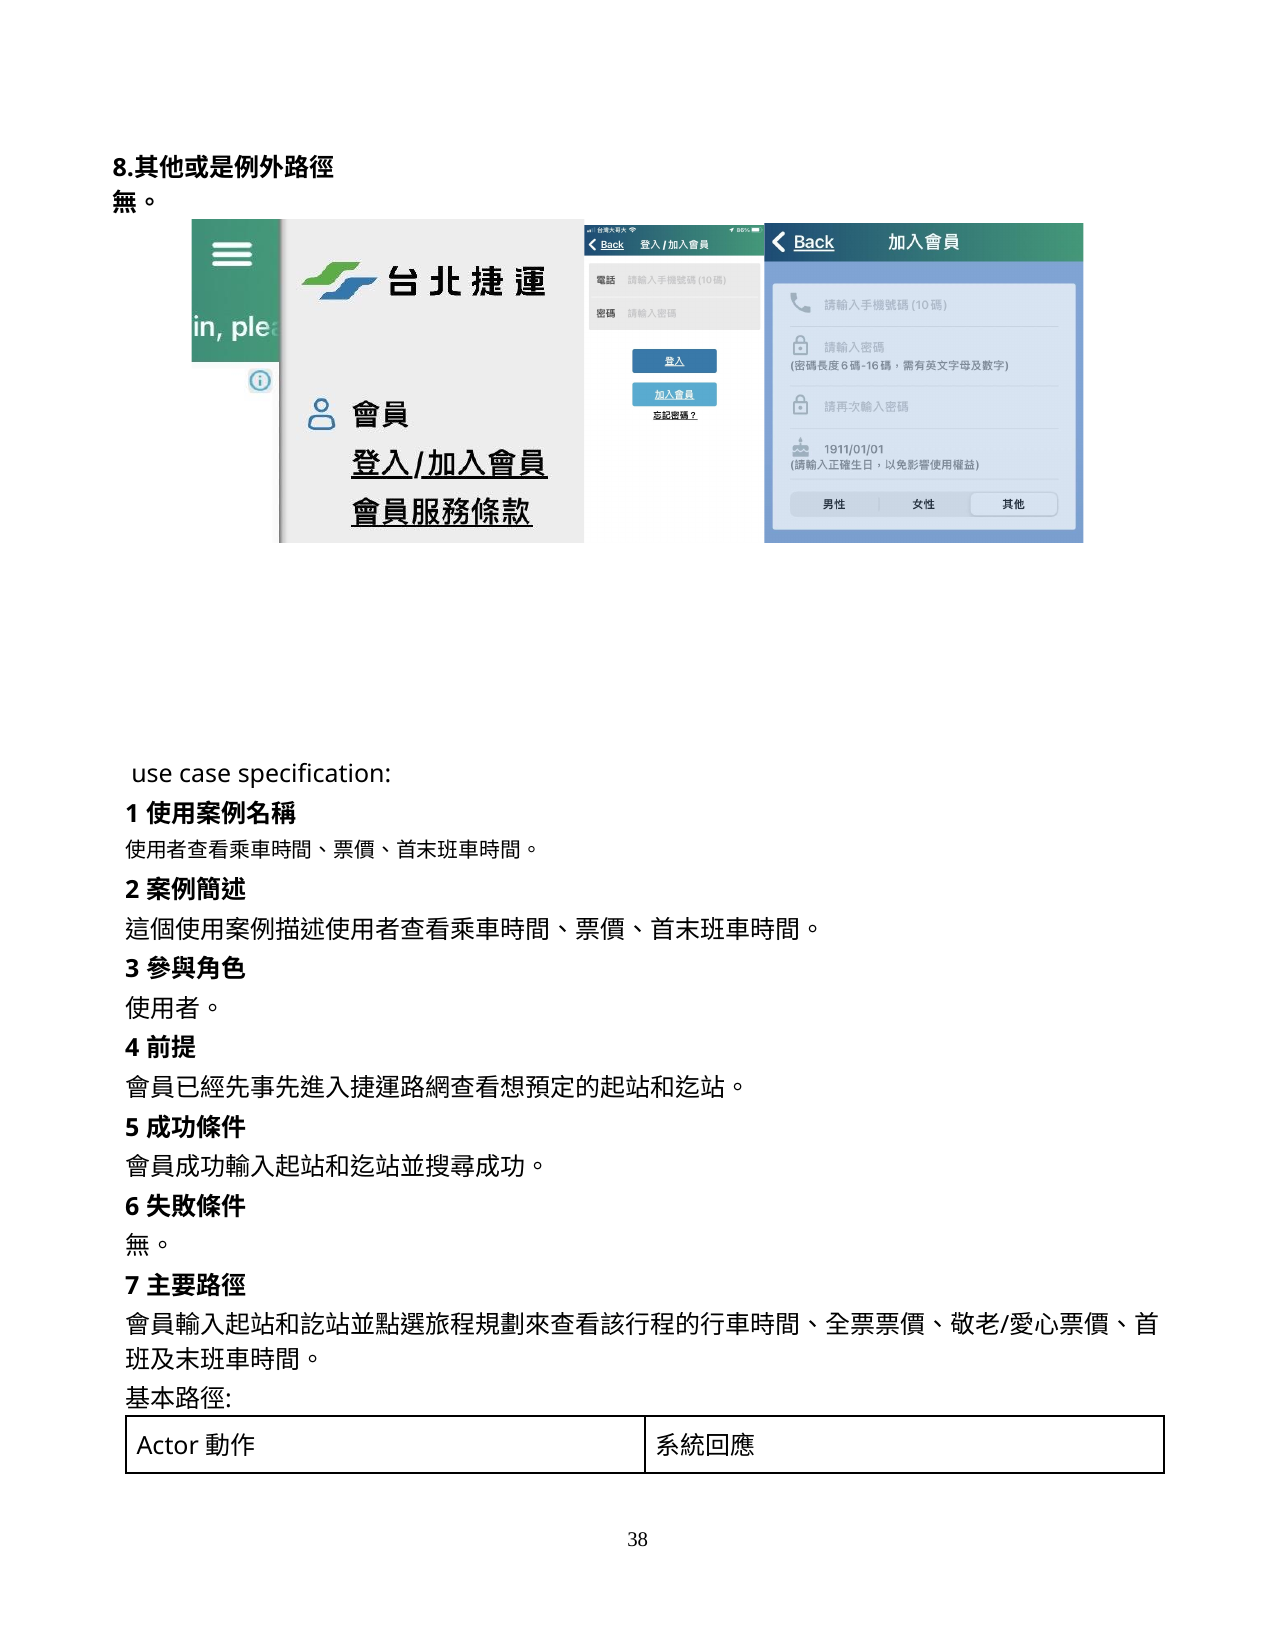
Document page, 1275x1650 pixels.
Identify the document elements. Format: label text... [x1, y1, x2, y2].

text 使用者。 [125, 991, 1162, 1024]
text 無。 [112, 184, 1162, 219]
table_header 系統回應 [646, 1417, 1163, 1472]
text 會員輸入起站和訖站並點選旅程規劃來查看該行程的行車時間、全票票價、敬老/愛心票價、首班及末班車時間。 [125, 1307, 1162, 1375]
text 1 使用案例名稱 [125, 795, 1162, 829]
text 會員成功輸入起站和迄站並搜尋成功。 [125, 1149, 1162, 1183]
text 3 參與角色 [125, 951, 1162, 985]
table_header Actor 動作 [127, 1417, 644, 1472]
text 4 前提 [125, 1030, 1162, 1064]
text 使用者查看乘車時間、票價、首末班車時間。 [125, 835, 1162, 863]
text 7 主要路徑 [125, 1268, 1162, 1302]
text 6 失敗條件 [125, 1188, 1162, 1222]
text 會員已經先事先進入捷運路網查看想預定的起站和迄站。 [125, 1070, 1162, 1104]
text use case specification: [125, 756, 1162, 790]
text 無。 [125, 1228, 1162, 1262]
text 5 成功條件 [125, 1109, 1162, 1143]
text 8.其他或是例外路徑 [112, 150, 1162, 184]
picture [191, 219, 1084, 543]
text 基本路徑: [125, 1381, 1162, 1415]
text 2 案例簡述 [125, 872, 1162, 906]
text 這個使用案例描述使用者查看乘車時間、票價、首末班車時間。 [125, 911, 1162, 945]
